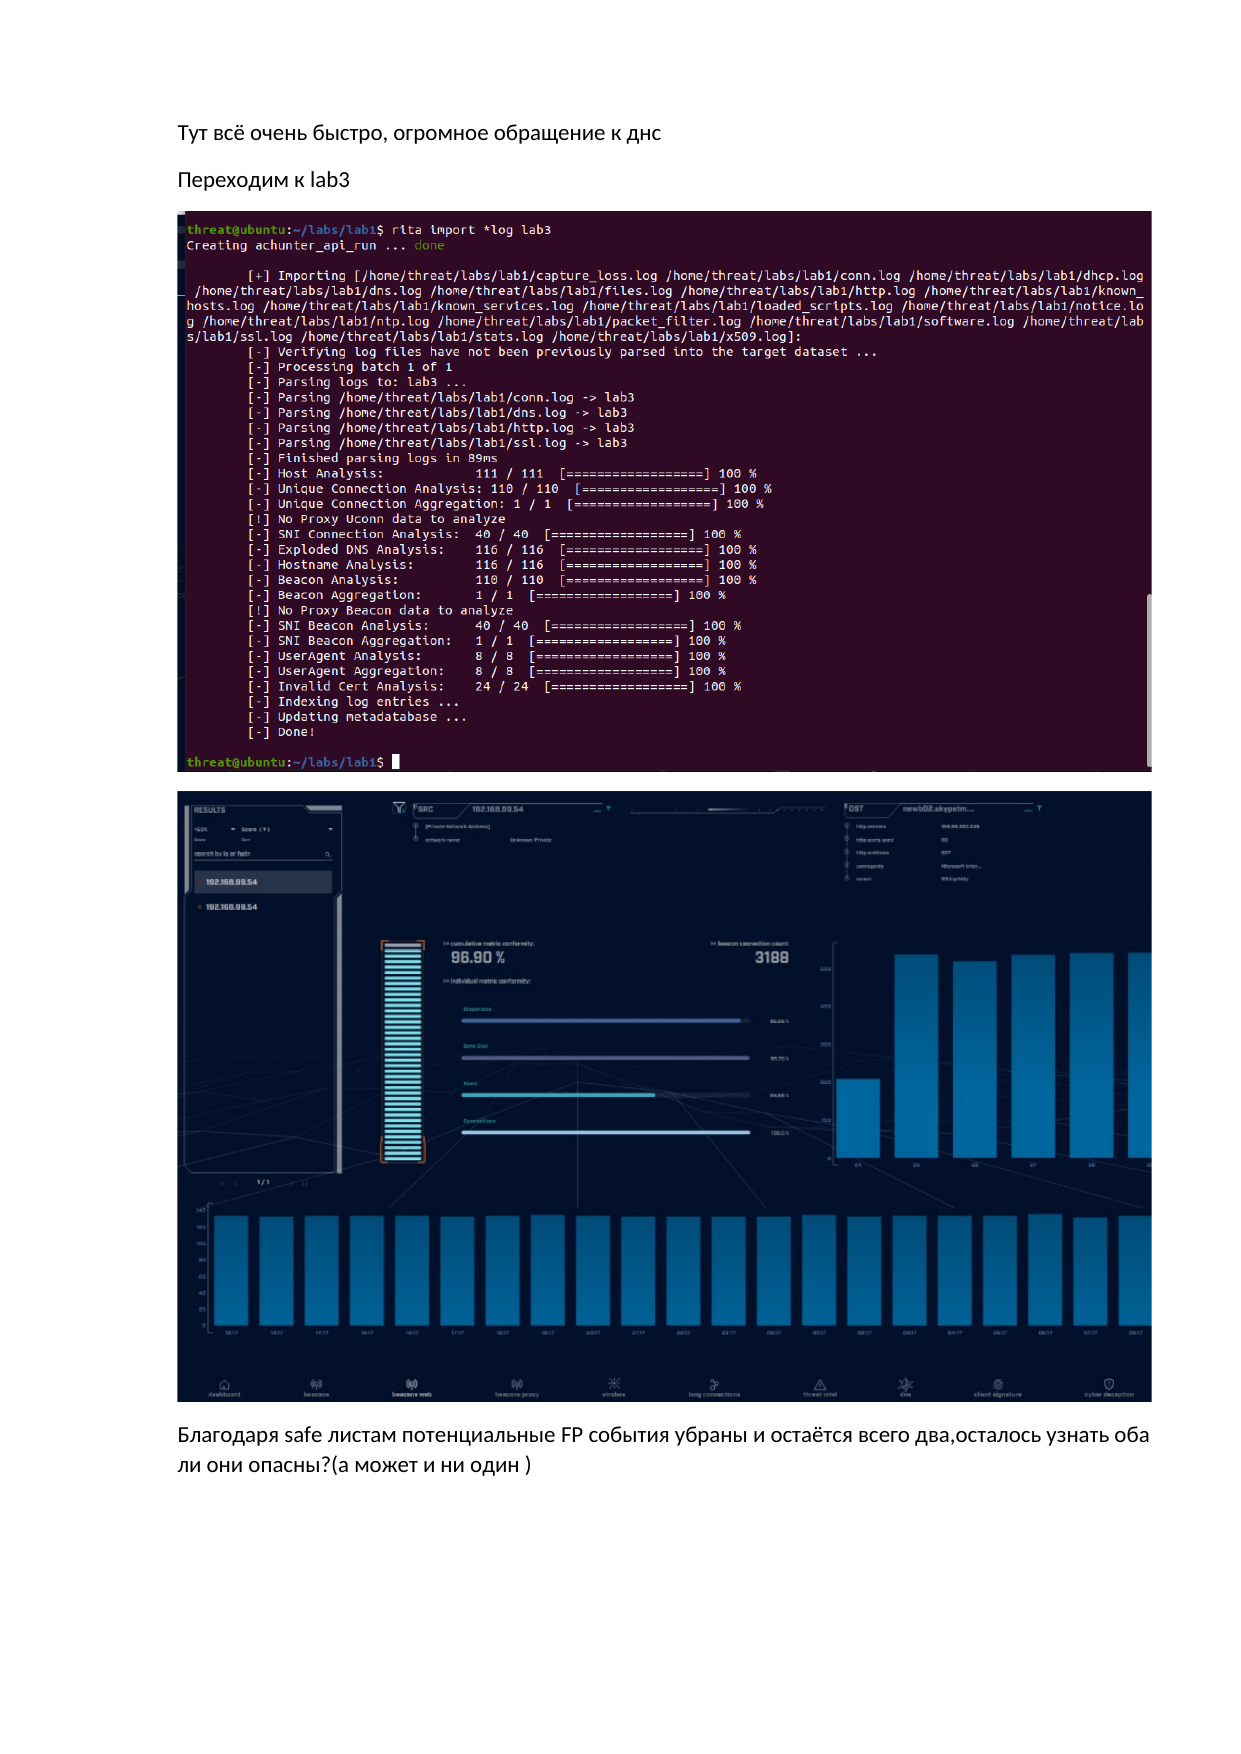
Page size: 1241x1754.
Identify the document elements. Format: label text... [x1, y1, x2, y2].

picture [177, 791, 1152, 1402]
text Тут всё очень быстро, огромное обращение к днс [177, 118, 1152, 146]
picture [177, 211, 1152, 772]
text Переходим к lab3 [177, 165, 1152, 193]
text Благодаря safe листам потенциальные FP события убраны и остаётся всего два,осталось узнать оба ли они опасны?(а может и ни один ) [177, 1420, 1152, 1478]
